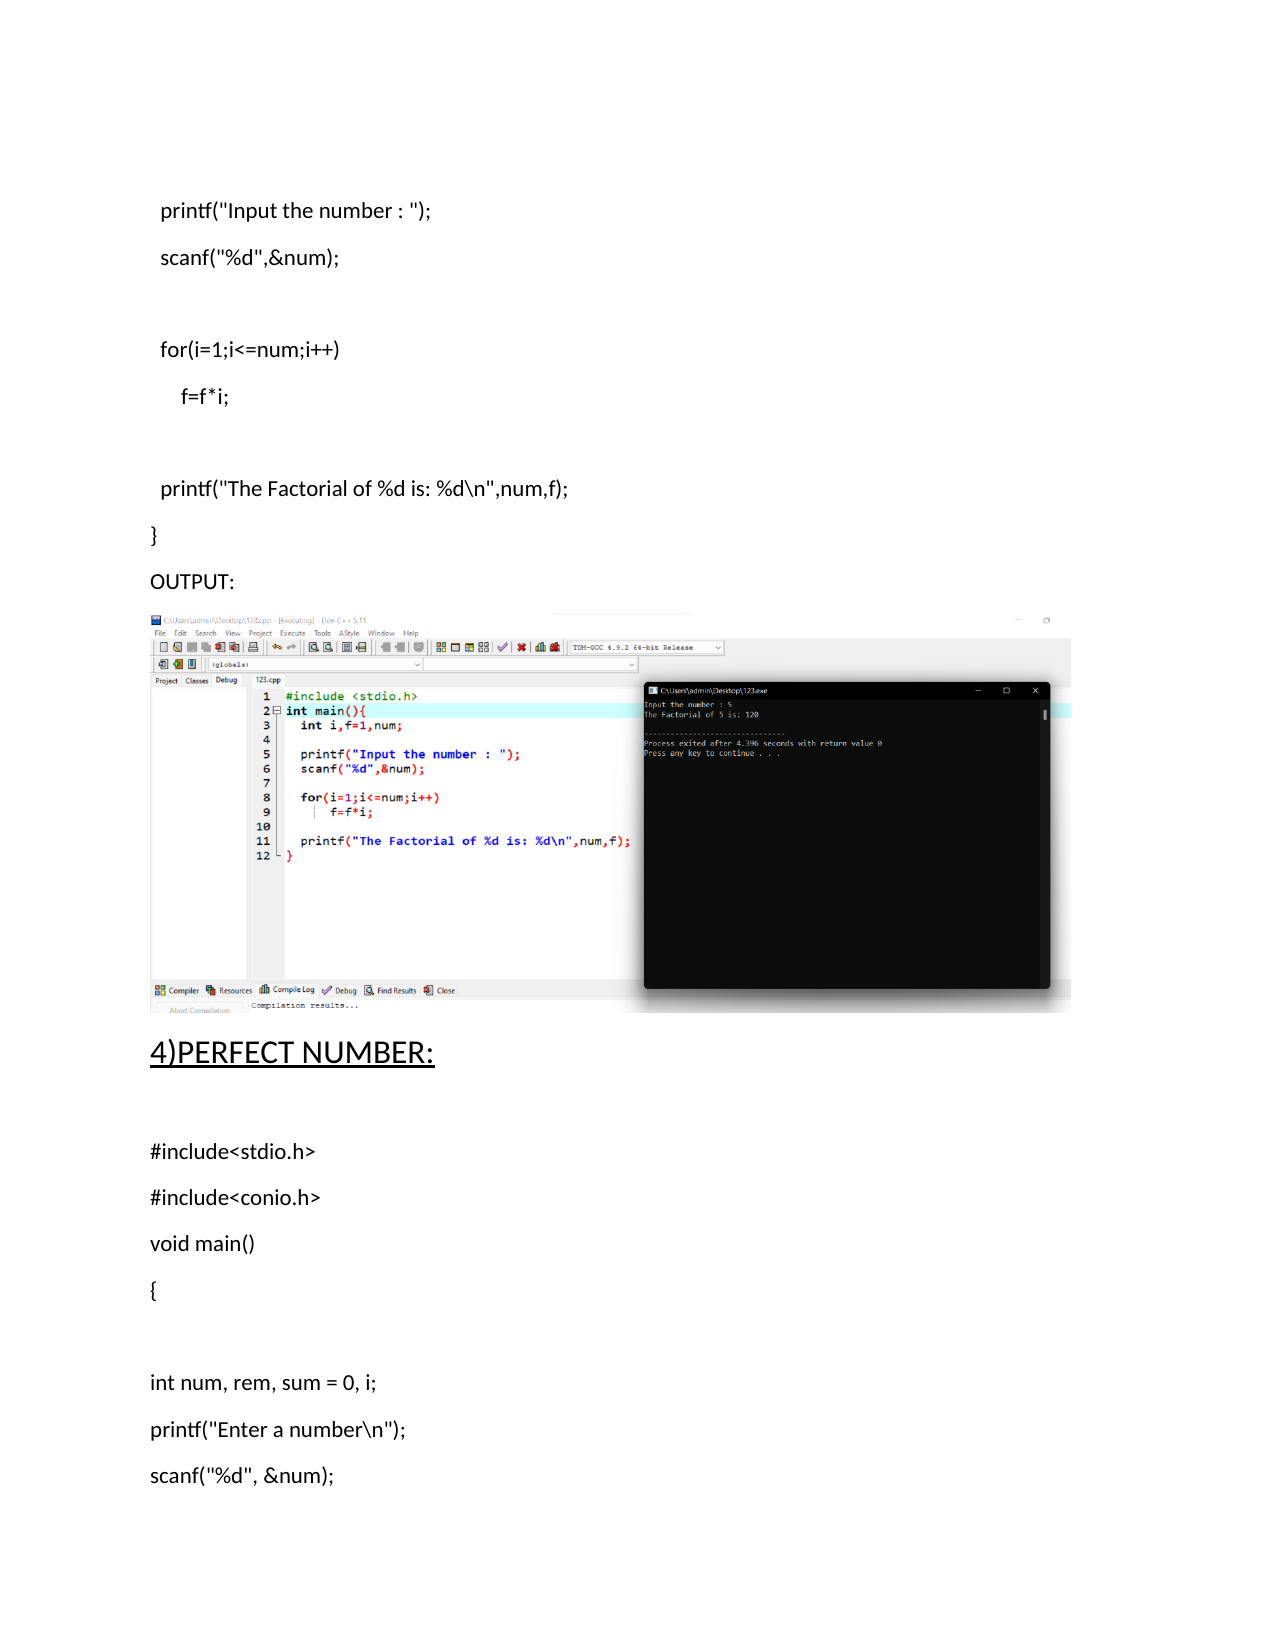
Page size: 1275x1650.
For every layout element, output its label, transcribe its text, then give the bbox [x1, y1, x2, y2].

text void main() [150, 1229, 1125, 1257]
text { [150, 1276, 1125, 1304]
text OUTPUT: [150, 567, 1125, 595]
text 4)PERFECT NUMBER: [150, 1031, 1125, 1071]
text scanf("%d",&num); [150, 243, 1125, 271]
text scanf("%d", &num); [150, 1461, 1125, 1489]
text printf("Enter a number\n"); [150, 1415, 1125, 1443]
text f=f*i; [150, 382, 1125, 410]
text #include<stdio.h> [150, 1137, 1125, 1165]
text #include<conio.h> [150, 1183, 1125, 1211]
text int num, rem, sum = 0, i; [150, 1368, 1125, 1397]
text } [150, 521, 1125, 549]
text for(i=1;i<=num;i++) [150, 335, 1125, 363]
text printf("The Factorial of %d is: %d\n",num,f); [150, 474, 1125, 502]
picture [150, 613, 1072, 1013]
text printf("Input the number : "); [150, 196, 1125, 224]
